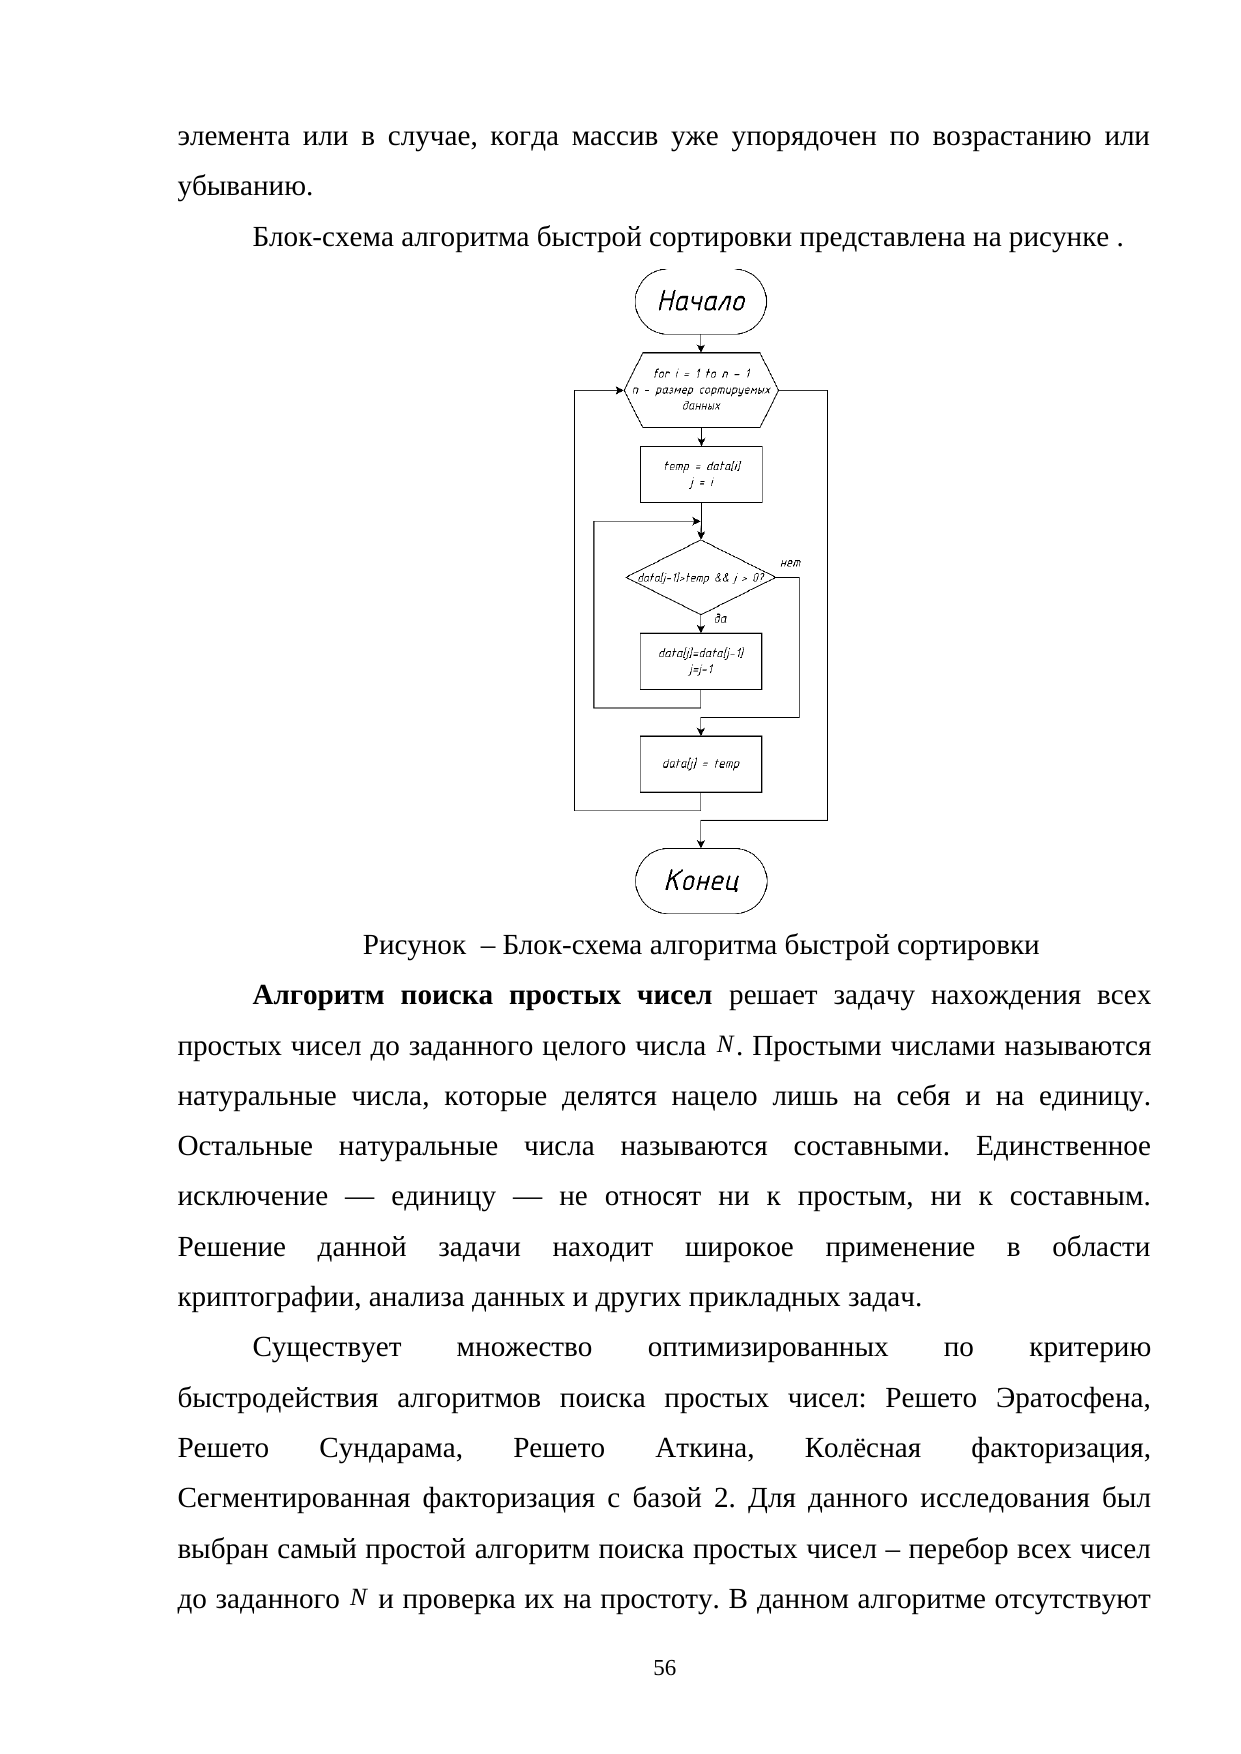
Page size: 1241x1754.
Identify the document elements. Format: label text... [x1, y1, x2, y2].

picture [567, 269, 836, 914]
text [177, 1329, 1152, 1614]
text Алгоритм поиска простых чисел решает задачу нахождения всех простых чисел до заданного целого числа . Простыми числами называются натуральные числа, которые делятся нацело лишь на себя и на единицу. Остальные натуральные числа называются составными. Единственное исключение — единицу — не относят ни к простым, ни к составным. Решение данной задачи находит широкое применение в области криптографии, анализа данных и других прикладных задач. [177, 977, 1152, 1313]
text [177, 118, 1152, 202]
text Блок-схема алгоритма быстрой сортировки представлена на рисунке . [177, 219, 1152, 252]
text Рисунок – Блок-схема алгоритма быстрой сортировки [177, 927, 1152, 961]
